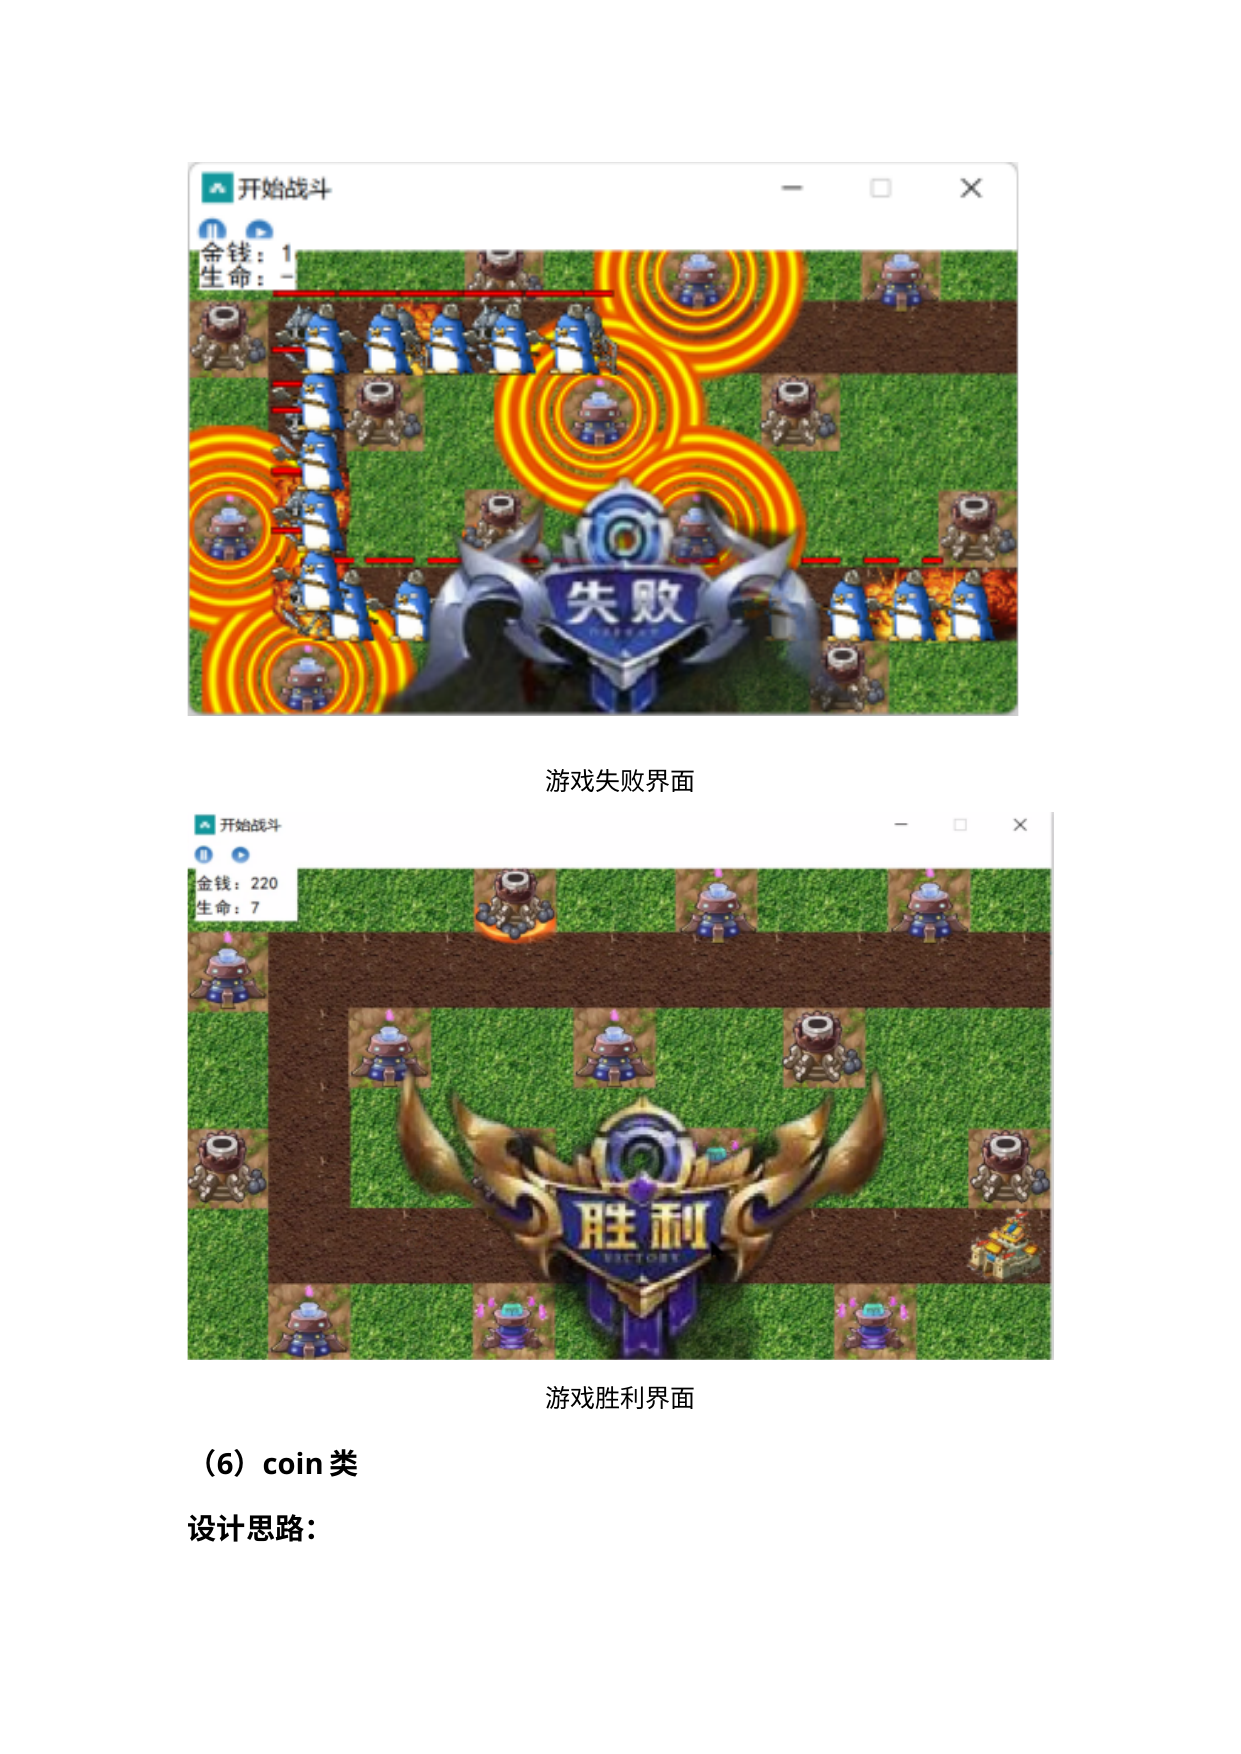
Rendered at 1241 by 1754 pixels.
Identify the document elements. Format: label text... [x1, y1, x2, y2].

list 设计思路： [187, 1494, 1053, 1559]
text 游戏胜利界面 [187, 1364, 1053, 1429]
picture [187, 812, 1054, 1360]
text 游戏失败界面 [187, 747, 1053, 812]
picture [187, 162, 1019, 716]
list （6）coin类 [187, 1429, 1053, 1494]
